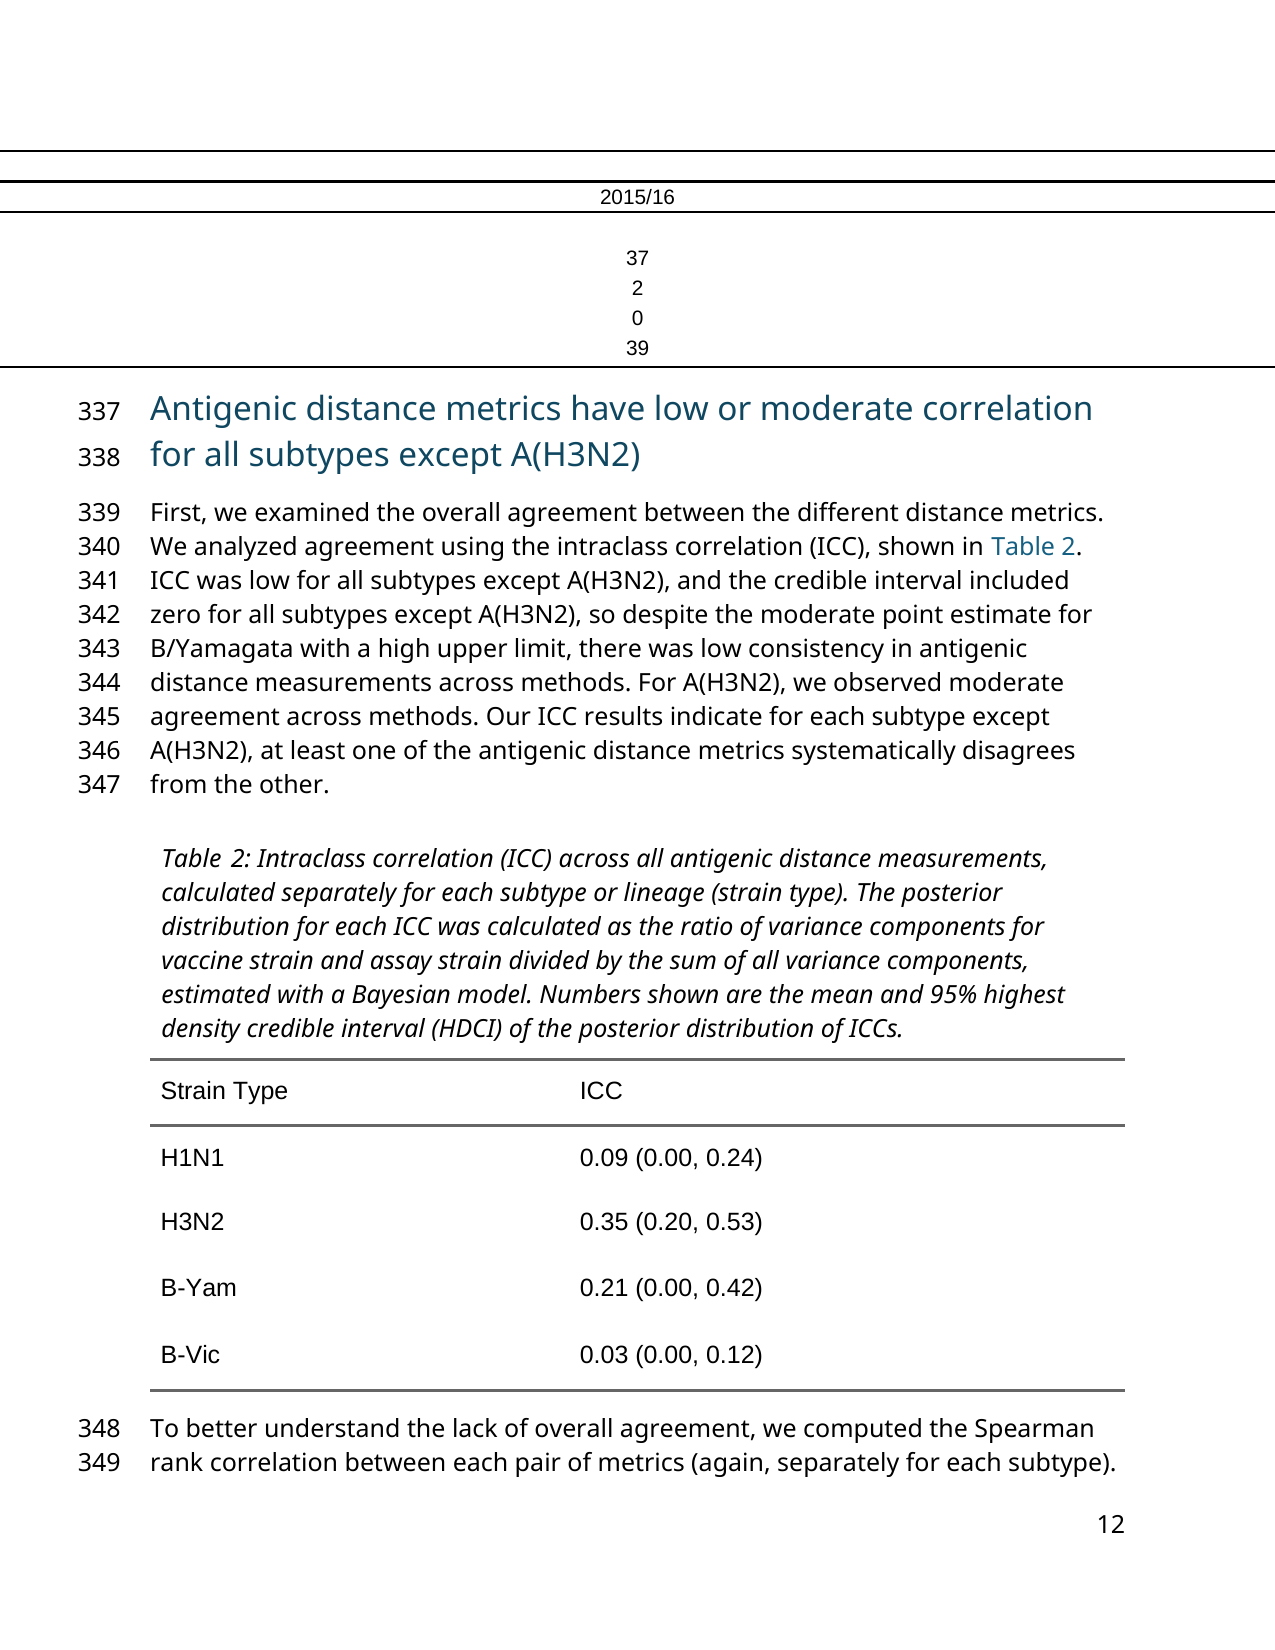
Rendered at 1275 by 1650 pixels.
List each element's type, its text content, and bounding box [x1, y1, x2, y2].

subtitle Antigenic distance metrics have low or moderate correlation for all subtypes except A(H3N2) [150, 385, 1125, 476]
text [150, 1411, 1125, 1479]
text First, we examined the overall agreement between the different distance metrics. We analyzed agreement using the intraclass correlation (ICC), shown in Table 2. ICC was low for all subtypes except A(H3N2), and the credible interval included zero for all subtypes except A(H3N2), so despite the moderate point estimate for B/Yamagata with a high upper limit, there was low consistency in antigenic distance measurements across methods. For A(H3N2), we observed moderate agreement across methods. Our ICC results indicate for each subtype except A(H3N2), at least one of the antigenic distance metrics systematically disagrees from the other. [150, 494, 1125, 801]
